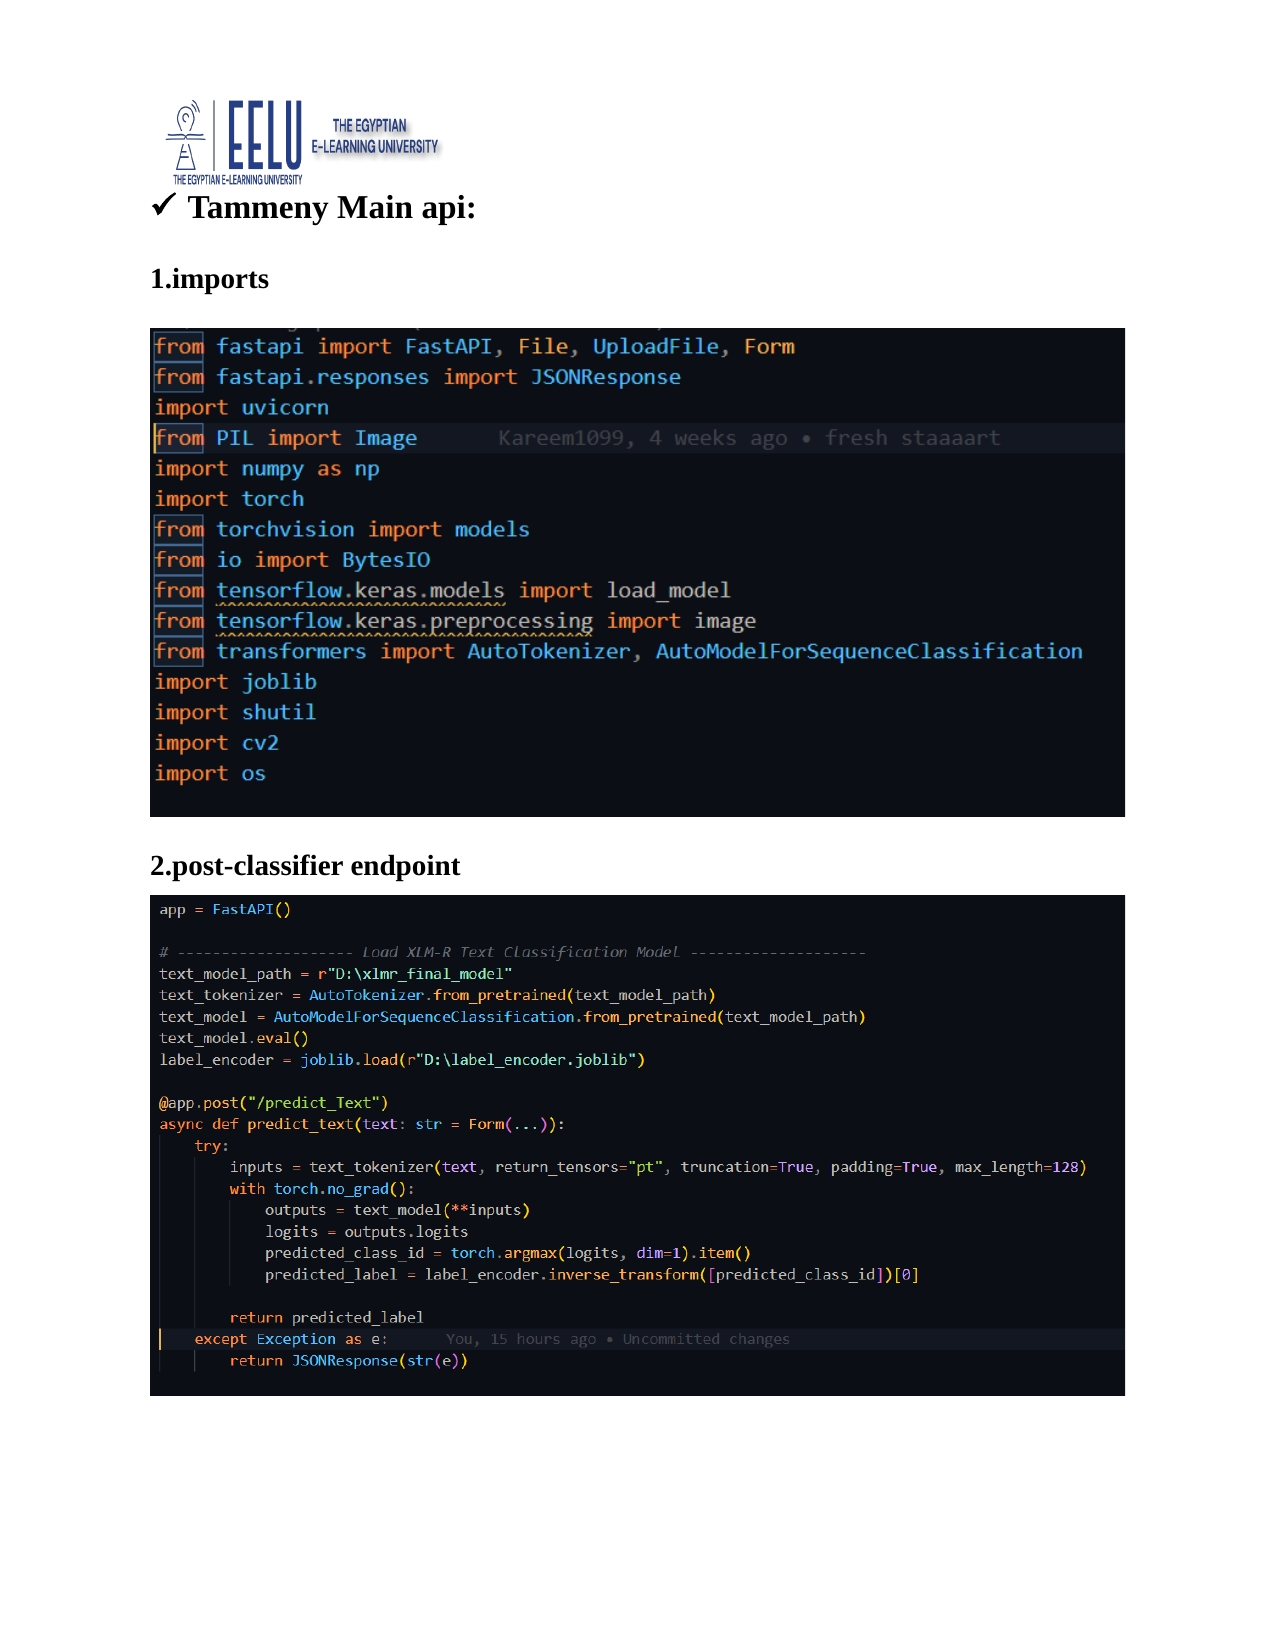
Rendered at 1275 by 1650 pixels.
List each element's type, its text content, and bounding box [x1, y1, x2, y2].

picture [150, 895, 1125, 1396]
list Tammeny Main api: [150, 187, 1125, 226]
picture [150, 75, 444, 188]
picture [150, 328, 1125, 817]
text 1.imports [150, 262, 1125, 295]
text 2.post-classifier endpoint [150, 848, 1125, 895]
